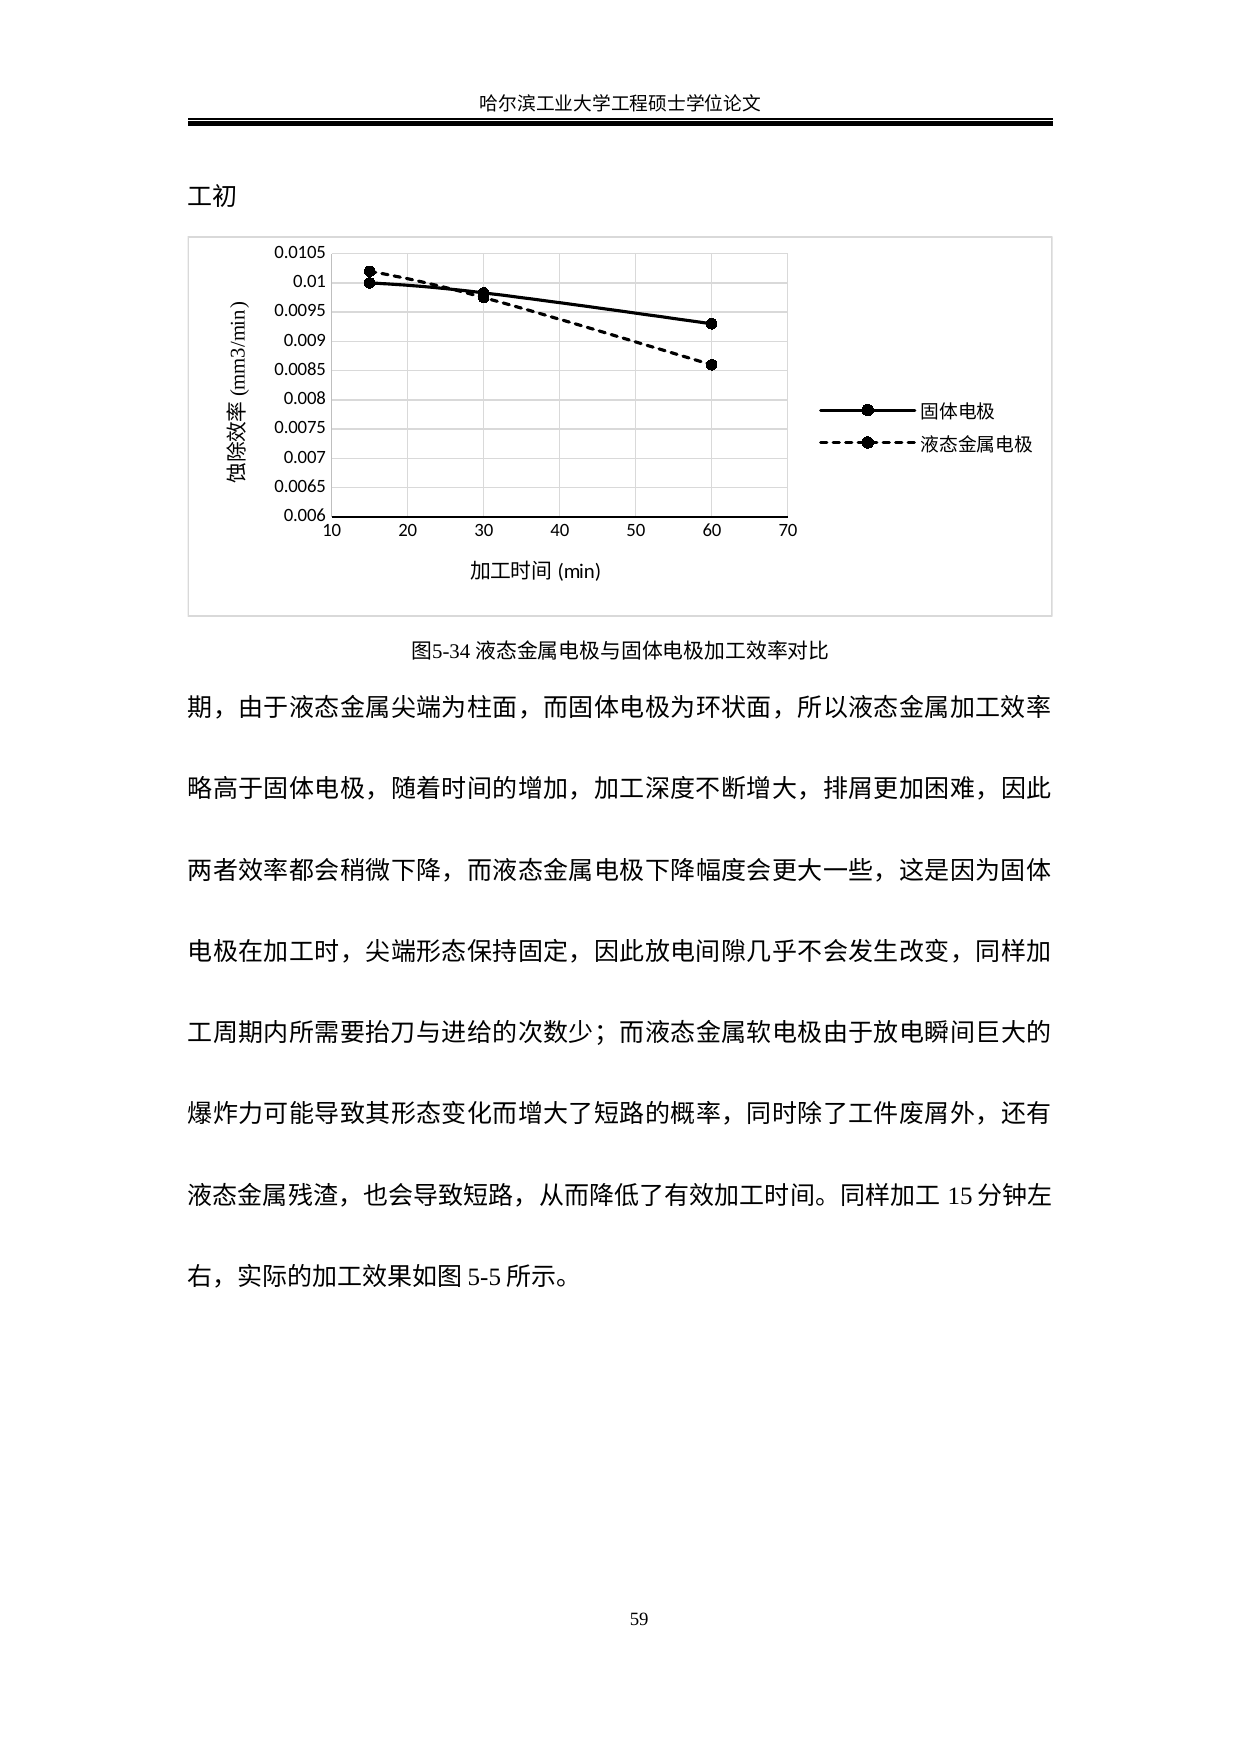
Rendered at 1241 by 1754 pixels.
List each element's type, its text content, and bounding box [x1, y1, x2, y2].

text 期，由于液态金属尖端为柱面，而固体电极为环状面，所以液态金属加工效率略高于固体电极，随着时间的增加，加工深度不断增大，排屑更加困难，因此两者效率都会稍微下降，而液态金属电极下降幅度会更大一些，这是因为固体电极在加工时，尖端形态保持固定，因此放电间隙几乎不会发生改变，同样加工周期内所需要抬刀与进给的次数少；而液态金属软电极由于放电瞬间巨大的爆炸力可能导致其形态变化而增大了短路的概率，同时除了工件废屑外，还有液态金属残渣，也会导致短路，从而降低了有效加工时间。同样加工15分钟左右，实际的加工效果如图5-5所示。 [187, 673, 1053, 1307]
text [187, 162, 1053, 227]
